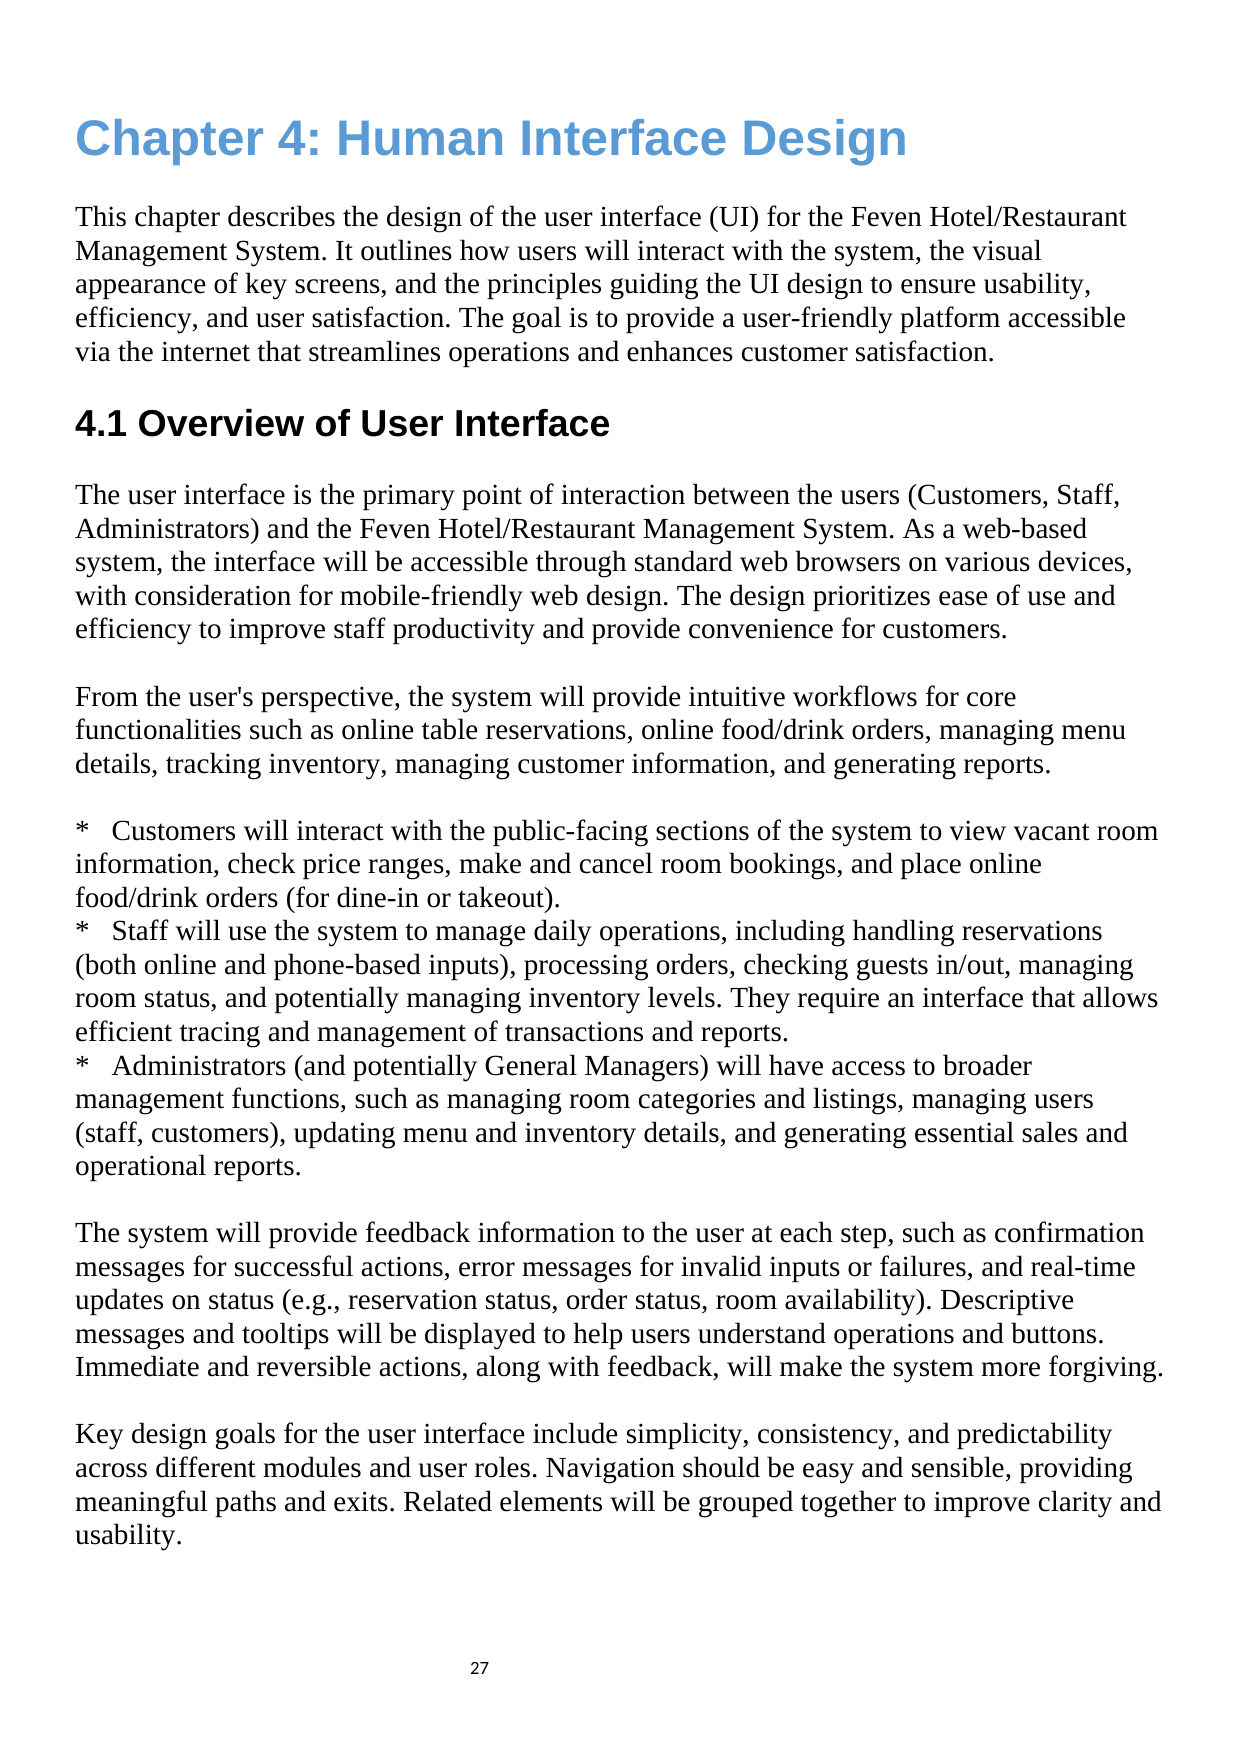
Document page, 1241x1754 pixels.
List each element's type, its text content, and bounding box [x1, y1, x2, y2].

text * Administrators (and potentially General Managers) will have access to broader management functions, such as managing room categories and listings, managing users (staff, customers), updating menu and inventory details, and generating essential sales and operational reports. [75, 1048, 1165, 1182]
text * Staff will use the system to manage daily operations, including handling reservations (both online and phone-based inputs), processing orders, checking guests in/out, managing room status, and potentially managing inventory levels. They require an interface that allows efficient tracing and management of transactions and reports. [75, 913, 1165, 1048]
text Key design goals for the user interface include simplicity, consistency, and predictability across different modules and user roles. Navigation should be easy and sensible, providing meaningful paths and exits. Related elements will be grouped together to improve clarity and usability. [75, 1417, 1165, 1551]
text Chapter 4: Human Interface Design [75, 108, 1165, 166]
text 4.1 Overview of User Interface [75, 401, 1165, 444]
text The user interface is the primary point of interaction between the users (Customers, Staff, Administrators) and the Feven Hotel/Restaurant Management System. As a web-based system, the interface will be accessible through standard web browsers on various devices, with consideration for mobile-friendly web design. The design prioritizes ease of use and efficiency to improve staff productivity and provide convenience for customers. [75, 477, 1165, 645]
text * Customers will interact with the public-facing sections of the system to view vacant room information, check price ranges, make and cancel room bookings, and place online food/drink orders (for dine-in or takeout). [75, 813, 1165, 913]
text From the user's perspective, the system will provide intuitive workflows for core functionalities such as online table reservations, online food/drink orders, managing menu details, tracking inventory, managing customer information, and generating reports. [75, 679, 1165, 779]
text The system will provide feedback information to the user at each step, such as confirmation messages for successful actions, error messages for invalid inputs or failures, and real-time updates on status (e.g., reservation status, order status, room availability). Descriptive messages and tooltips will be displayed to help users understand operations and buttons. Immediate and reversible actions, along with feedback, will make the system more forgiving. [75, 1215, 1165, 1383]
text This chapter describes the design of the user interface (UI) for the Feven Hotel/Restaurant Management System. It outlines how users will interact with the system, the visual appearance of key screens, and the principles guiding the UI design to ensure usability, efficiency, and user satisfaction. The goal is to provide a user-friendly platform accessible via the internet that streamlines operations and enhances customer satisfaction. [75, 199, 1165, 367]
